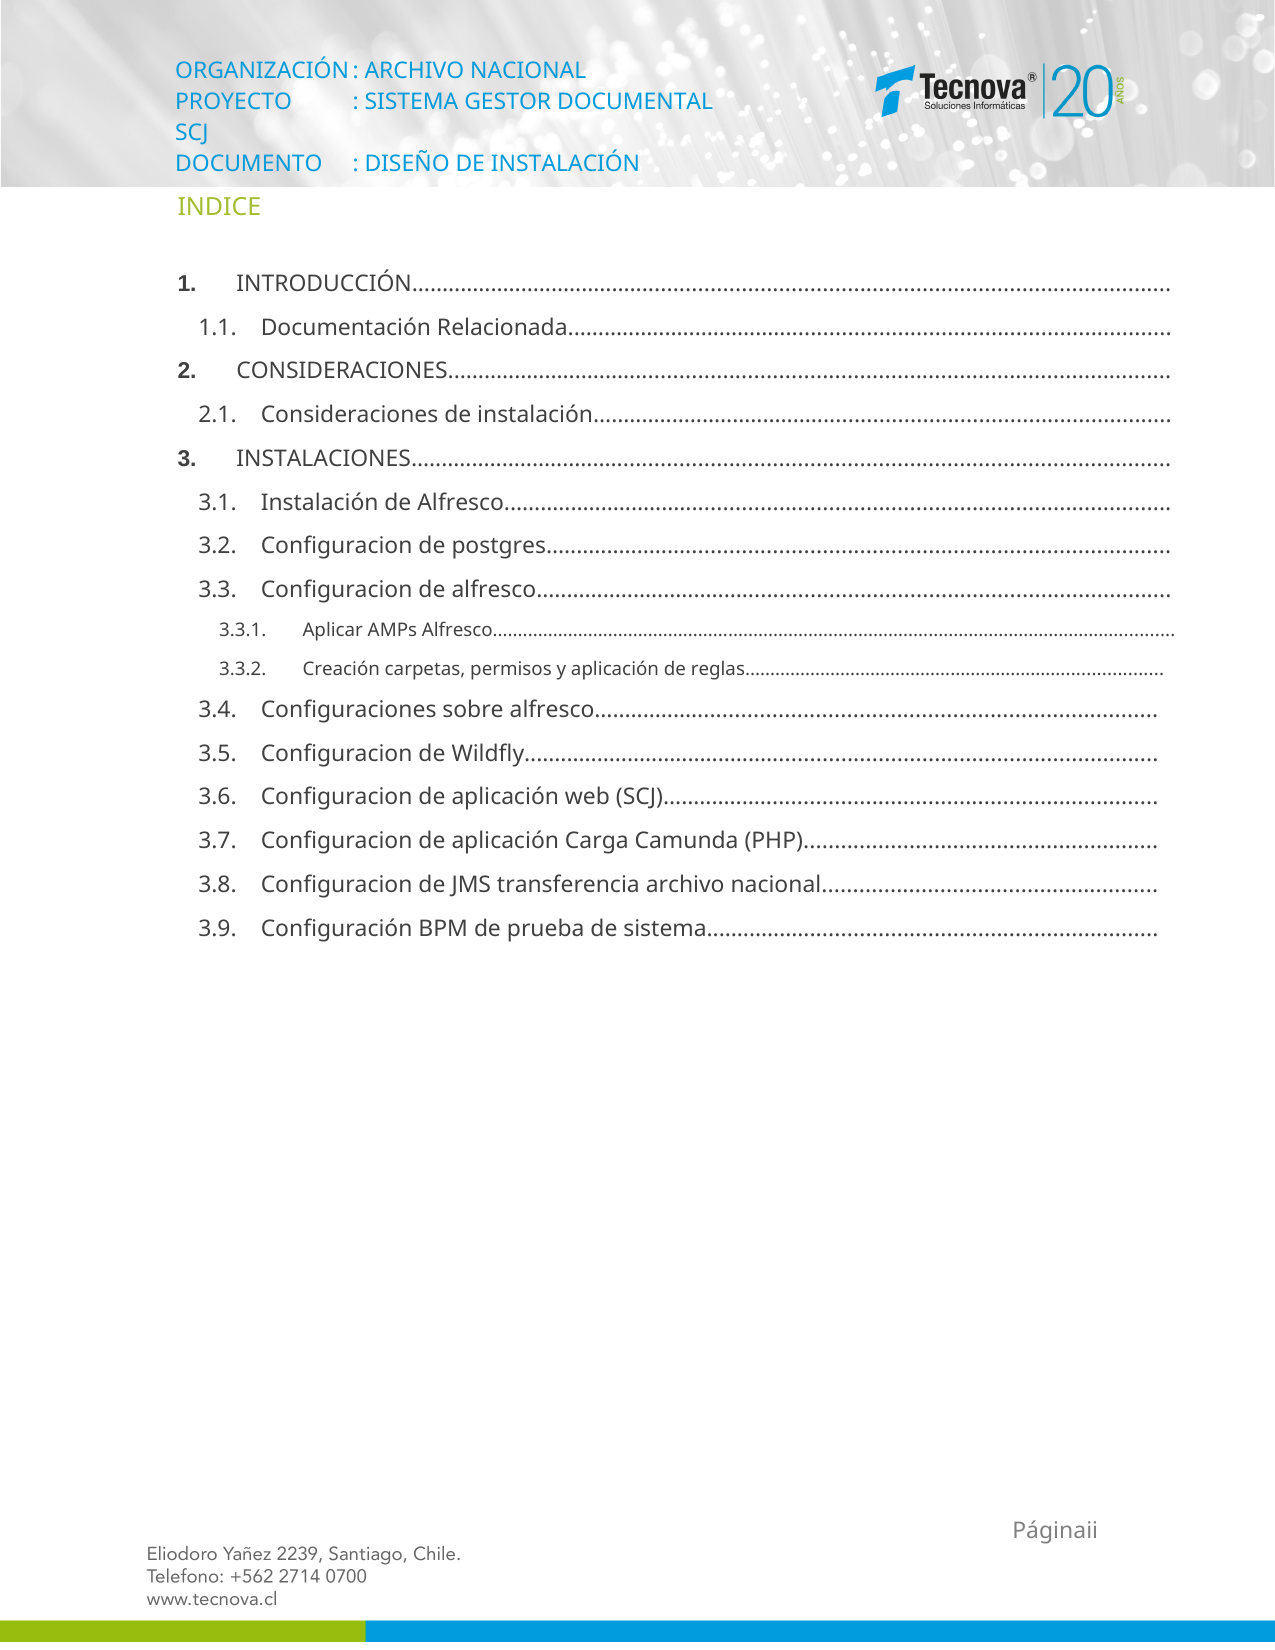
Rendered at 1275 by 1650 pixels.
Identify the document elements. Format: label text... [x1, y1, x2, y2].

picture [0, 0, 1275, 187]
picture [0, 1528, 1275, 1642]
picture [1042, 1528, 1049, 1537]
text INDICE [177, 189, 1098, 223]
